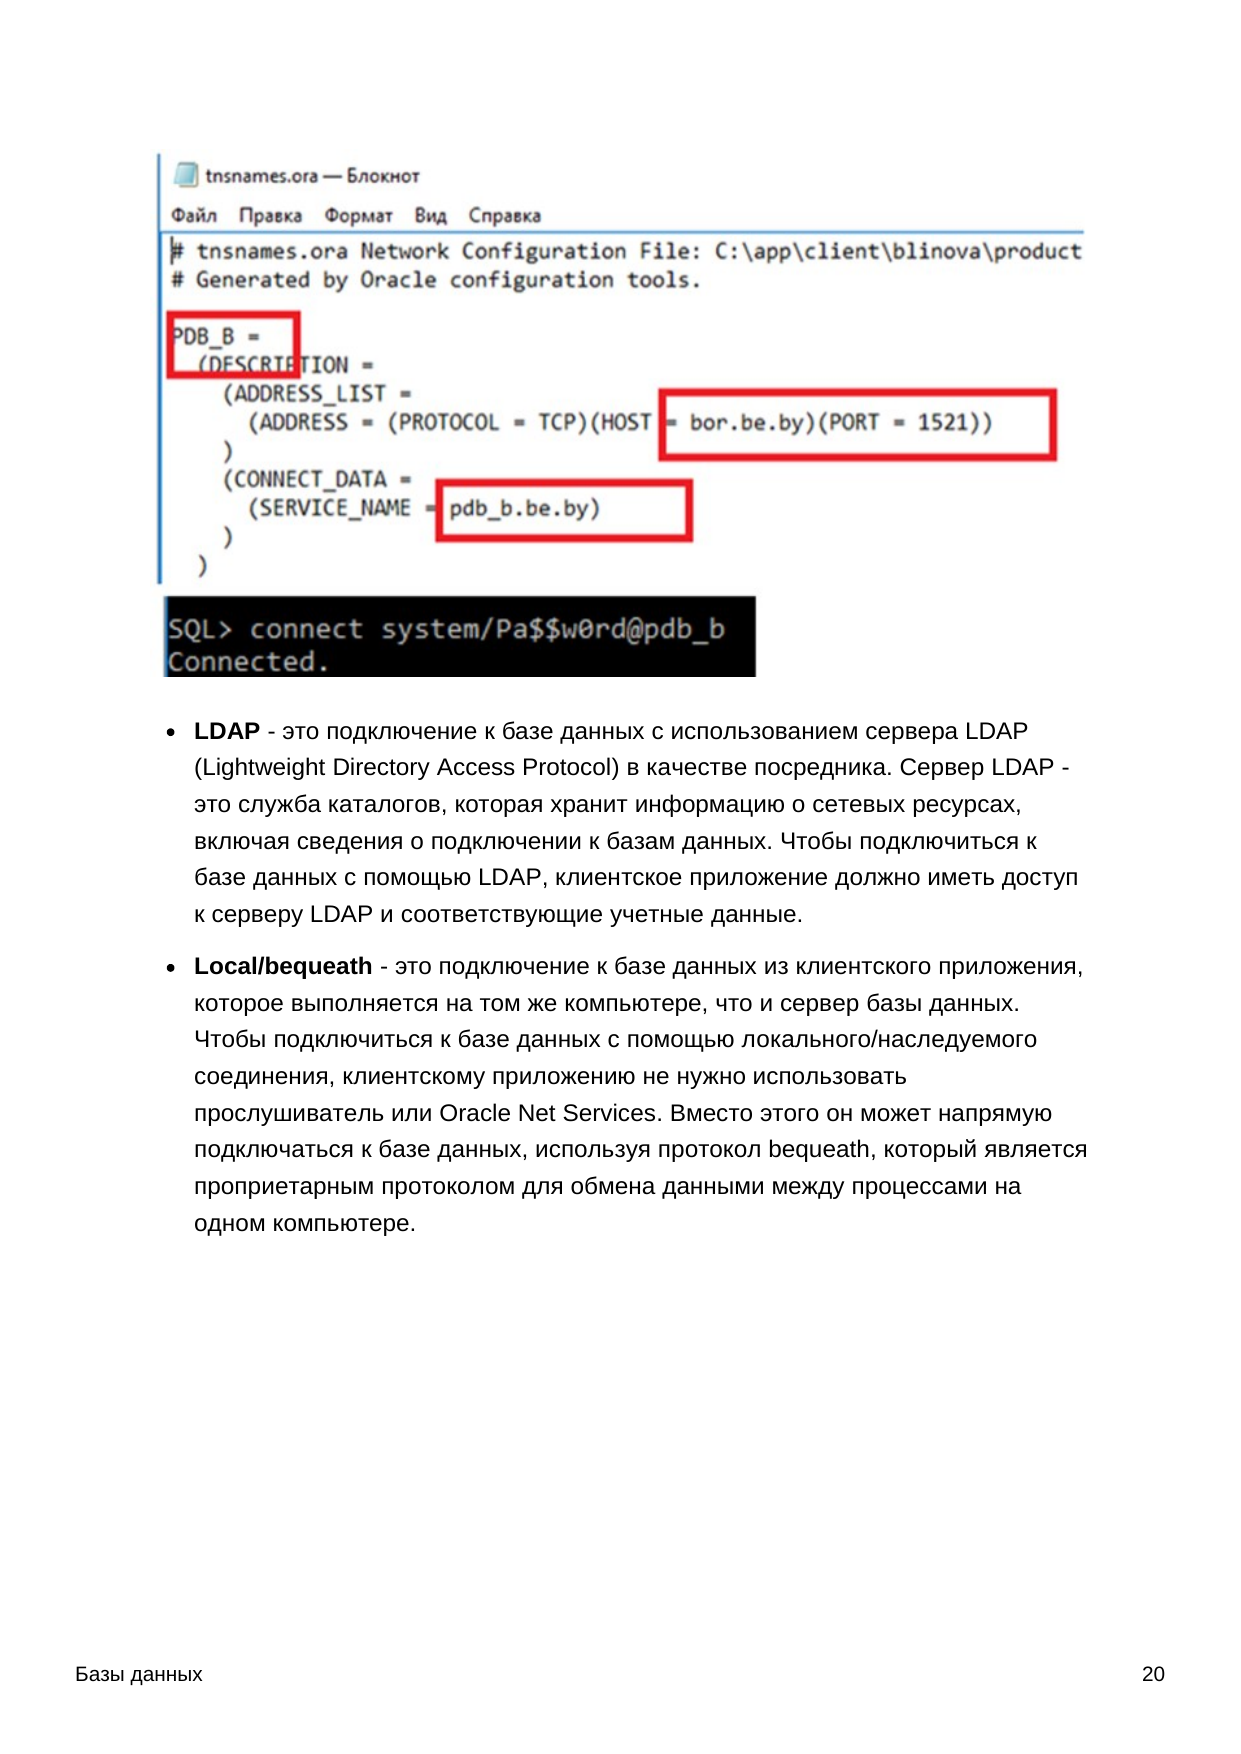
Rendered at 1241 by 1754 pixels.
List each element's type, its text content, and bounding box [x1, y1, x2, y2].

picture [150, 149, 1090, 677]
text Базы данных 20 [75, 1662, 1168, 1686]
text Local/bequeath - это подключение к базе данных из клиентского приложения, которое выполняется на том же компьютере, что и сервер базы данных. Чтобы подключиться к базе данных с помощью локального/наследуемого соединения, клиентскому приложению не нужно использовать прослушиватель или Oracle Net Services. Вместо этого он может напрямую подключаться к базе данных, используя протокол bequeath, который является проприетарным протоколом для обмена данными между процессами на одном компьютере. [194, 952, 1092, 1236]
text LDAP - это подключение к базе данных с использованием сервера LDAP (Lightweight Directory Access Protocol) в качестве посредника. Сервер LDAP -это служба каталогов, которая хранит информацию о сетевых ресурсах, включая сведения о подключении к базам данных. Чтобы подключиться к базе данных с помощью LDAP, клиентское приложение должно иметь доступ к серверу LDAP и соответствующие учетные данные. [194, 717, 1083, 928]
